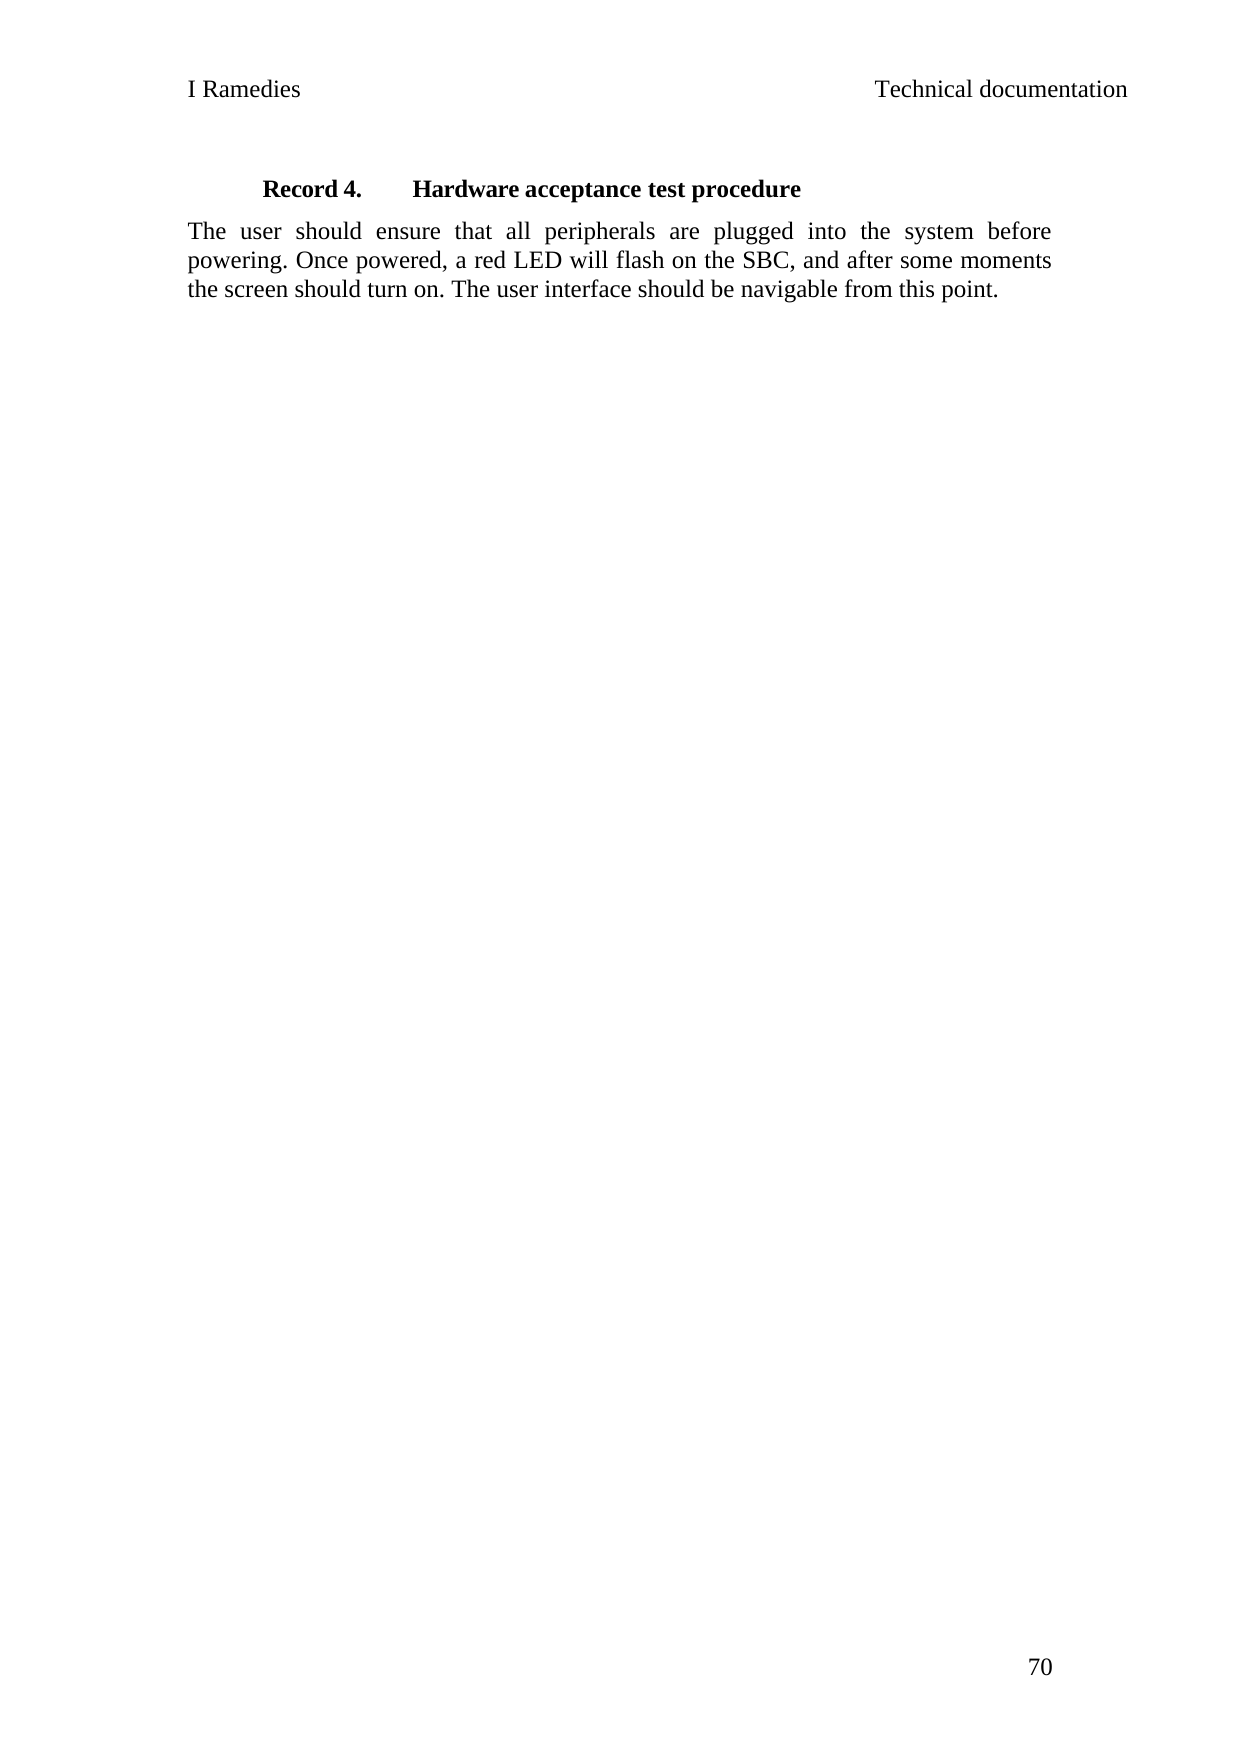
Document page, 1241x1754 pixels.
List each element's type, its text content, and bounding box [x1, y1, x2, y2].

subtitle Hardware acceptance test procedure [262, 175, 1053, 204]
text The user should ensure that all peripherals are plugged into the system before powering. Once powered, a red LED will flash on the SBC, and after some moments the screen should turn on. The user interface should be navigable from this point. [187, 216, 1053, 302]
